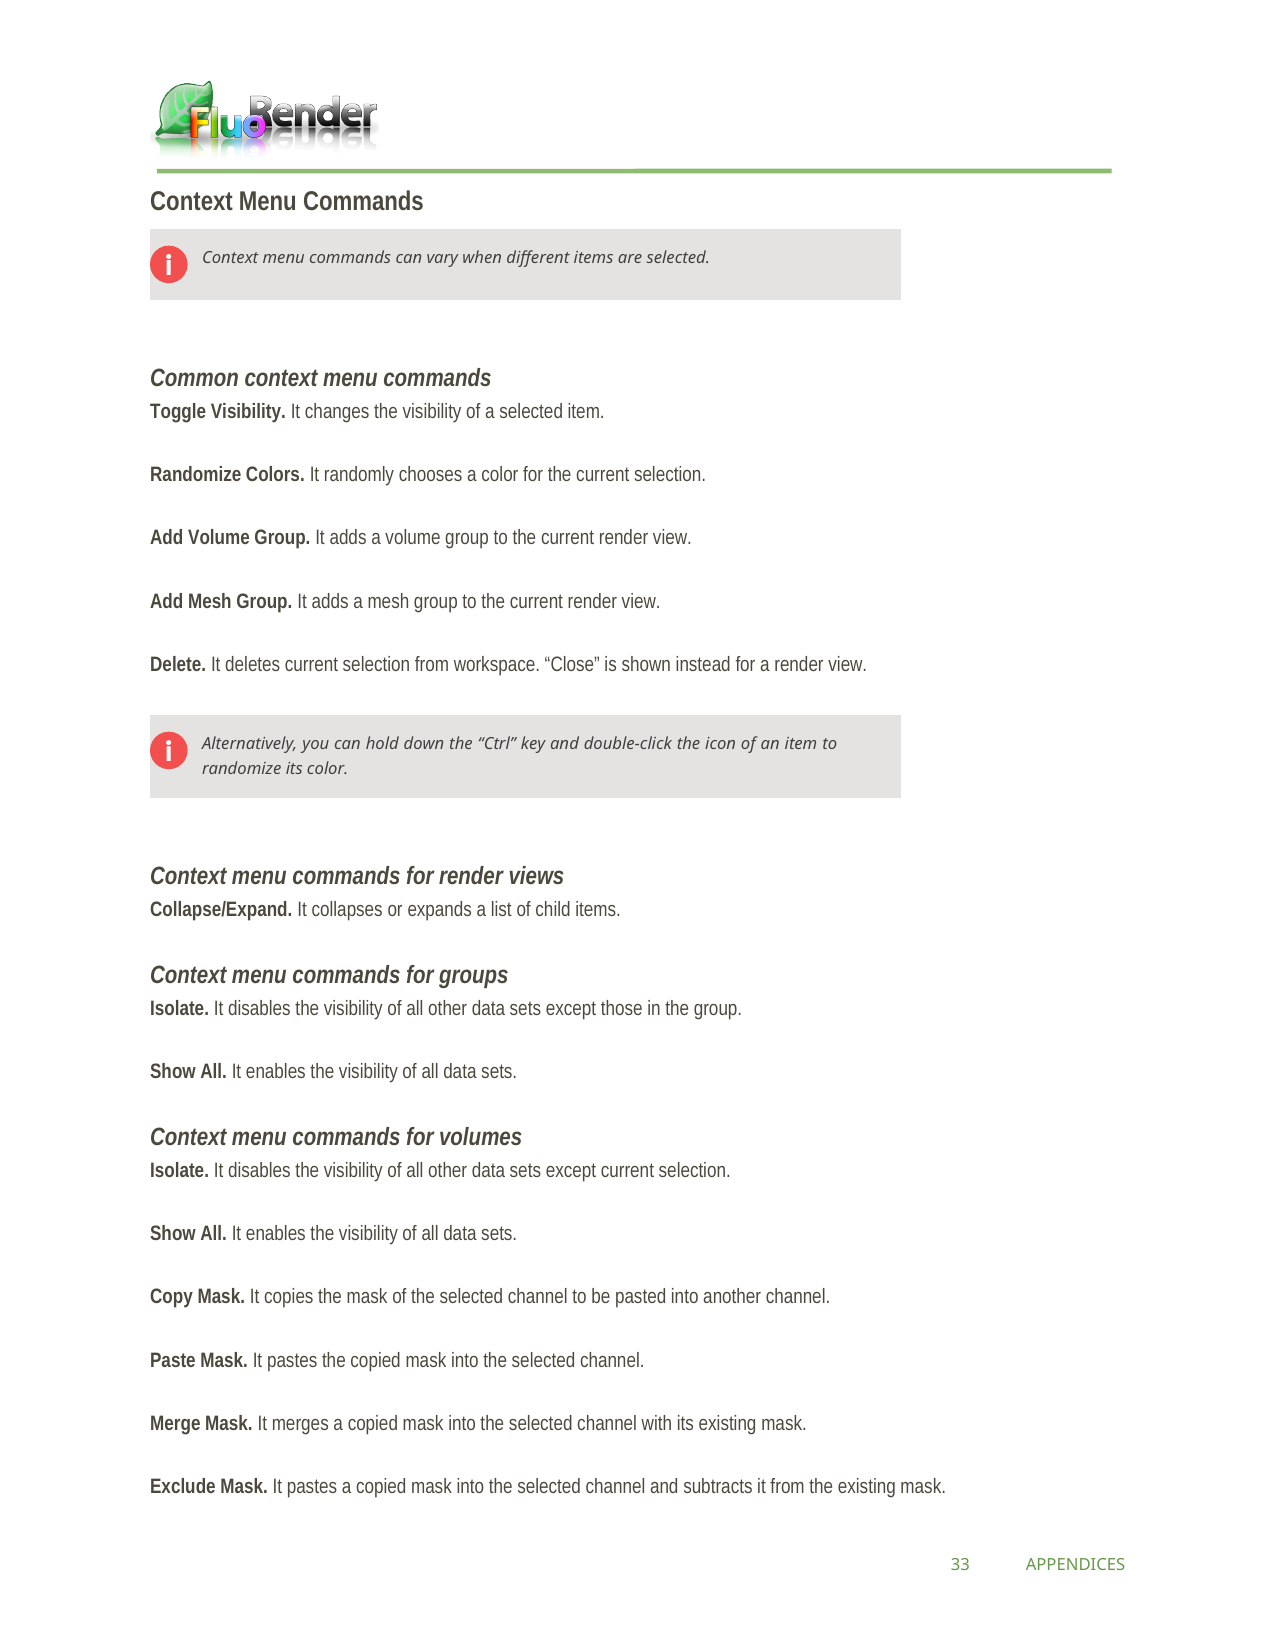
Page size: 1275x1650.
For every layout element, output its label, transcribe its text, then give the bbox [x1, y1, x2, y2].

text Isolate. It disables the visibility of all other data sets except current selection. [150, 1158, 1125, 1182]
picture [150, 75, 379, 162]
text Toggle Visibility. It changes the visibility of a selected item. [150, 399, 1125, 423]
text Paste Mask. It pastes the copied mask into the selected channel. [150, 1348, 1125, 1372]
table_header Context menu commands can vary when different items are selected. [202, 229, 901, 300]
text Copy Mask. It copies the mask of the selected channel to be pasted into another channel. [150, 1284, 1125, 1308]
text Add Mesh Group. It adds a mesh group to the current render view. [150, 588, 1125, 612]
subtitle Common context menu commands [150, 363, 1125, 392]
table_header Alternatively, you can hold down the “Ctrl” key and double-click the icon of an item to randomize its color. [202, 715, 901, 798]
subtitle Context Menu Commands [150, 185, 1125, 216]
subtitle Context menu commands for groups [150, 960, 1125, 989]
text Merge Mask. It merges a copied mask into the selected channel with its existing mask. [150, 1411, 1125, 1435]
text Collapse/Expand. It collapses or expands a list of child items. [150, 897, 1125, 921]
text Isolate. It disables the visibility of all other data sets except those in the group. [150, 996, 1125, 1020]
text Show All. It enables the visibility of all data sets. [150, 1221, 1125, 1245]
table_header [150, 715, 202, 798]
subtitle Context menu commands for render views [150, 861, 1125, 890]
text Delete. It deletes current selection from workspace. “Close” is shown instead for a render view. [150, 652, 1125, 676]
text Show All. It enables the visibility of all data sets. [150, 1059, 1125, 1083]
table_header [150, 229, 202, 300]
text Add Volume Group. It adds a volume group to the current render view. [150, 525, 1125, 549]
text Randomize Colors. It randomly chooses a color for the current selection. [150, 462, 1125, 486]
text Exclude Mask. It pastes a copied mask into the selected channel and subtracts it from the existing mask. [150, 1474, 1125, 1498]
subtitle Context menu commands for volumes [150, 1122, 1125, 1151]
